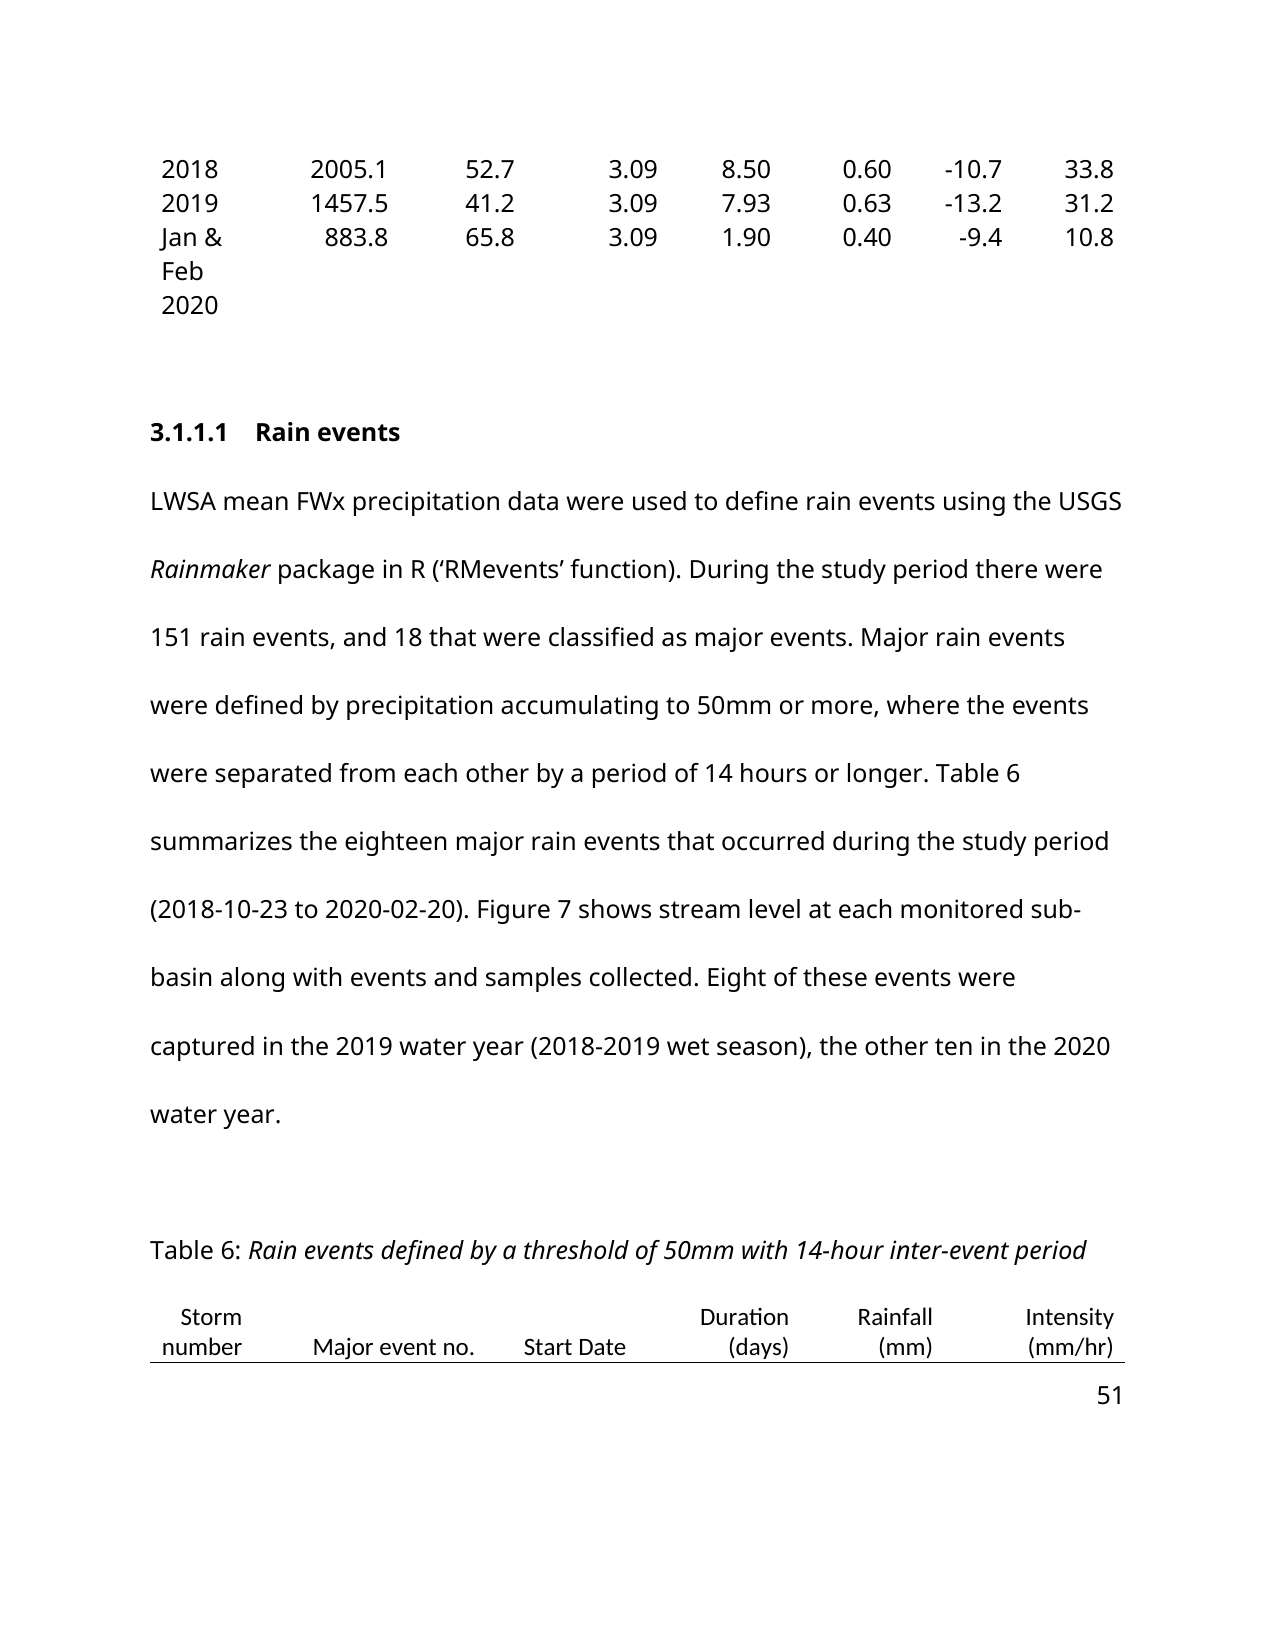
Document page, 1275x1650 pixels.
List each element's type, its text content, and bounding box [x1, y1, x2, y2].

table_cell 0.60 [782, 150, 903, 186]
text Table 6: Rain events defined by a threshold of 50mm with 14-hour inter-event period [150, 1232, 1125, 1267]
table_cell 8.50 [669, 150, 782, 186]
table_cell 1457.5 [257, 186, 399, 220]
table_cell 52.7 [400, 150, 526, 186]
table_header Rainfall (mm) [800, 1301, 944, 1362]
table_cell 2019 [150, 186, 257, 220]
table_cell 0.63 [782, 186, 903, 220]
table_cell 883.8 [257, 220, 399, 322]
table_cell 65.8 [400, 220, 526, 322]
table_cell 2005.1 [257, 150, 399, 186]
text LWSA mean FWx precipitation data were used to define rain events using the USGS Rainmaker package in R (‘RMevents’ function). During the study period there were 151 rain events, and 18 that were classified as major events. Major rain events were defined by precipitation accumulating to 50mm or more, where the events were separated from each other by a period of 14 hours or longer. Table 6 summarizes the eighteen major rain events that occurred during the study period (2018-10-23 to 2020-02-20). Figure 7 shows stream level at each monitored sub-basin along with events and samples collected. Eight of these events were captured in the 2019 water year (2018-2019 wet season), the other ten in the 2020 water year. [150, 483, 1125, 1130]
table_cell 31.2 [1013, 186, 1125, 220]
table_cell 3.09 [526, 150, 669, 186]
table_cell 3.09 [526, 220, 669, 322]
table_cell 1.90 [669, 220, 782, 322]
table_cell 33.8 [1013, 150, 1125, 186]
table_cell 3.09 [526, 186, 669, 220]
table_header Storm number [150, 1301, 253, 1362]
table_header Start Date [486, 1301, 663, 1362]
table_cell Jan & Feb 2020 [150, 220, 257, 322]
table_cell 41.2 [400, 186, 526, 220]
table_cell 0.40 [782, 220, 903, 322]
table_header Intensity (mm/hr) [944, 1301, 1125, 1362]
table_cell 10.8 [1013, 220, 1125, 322]
table_cell 7.93 [669, 186, 782, 220]
table_cell -10.7 [903, 150, 1013, 186]
table_cell 2018 [150, 150, 257, 186]
subtitle Rain events [150, 415, 1125, 449]
table_header Duration (days) [663, 1301, 800, 1362]
table_cell -9.4 [903, 220, 1013, 322]
table_cell -13.2 [903, 186, 1013, 220]
table_header Major event no. [253, 1301, 486, 1362]
